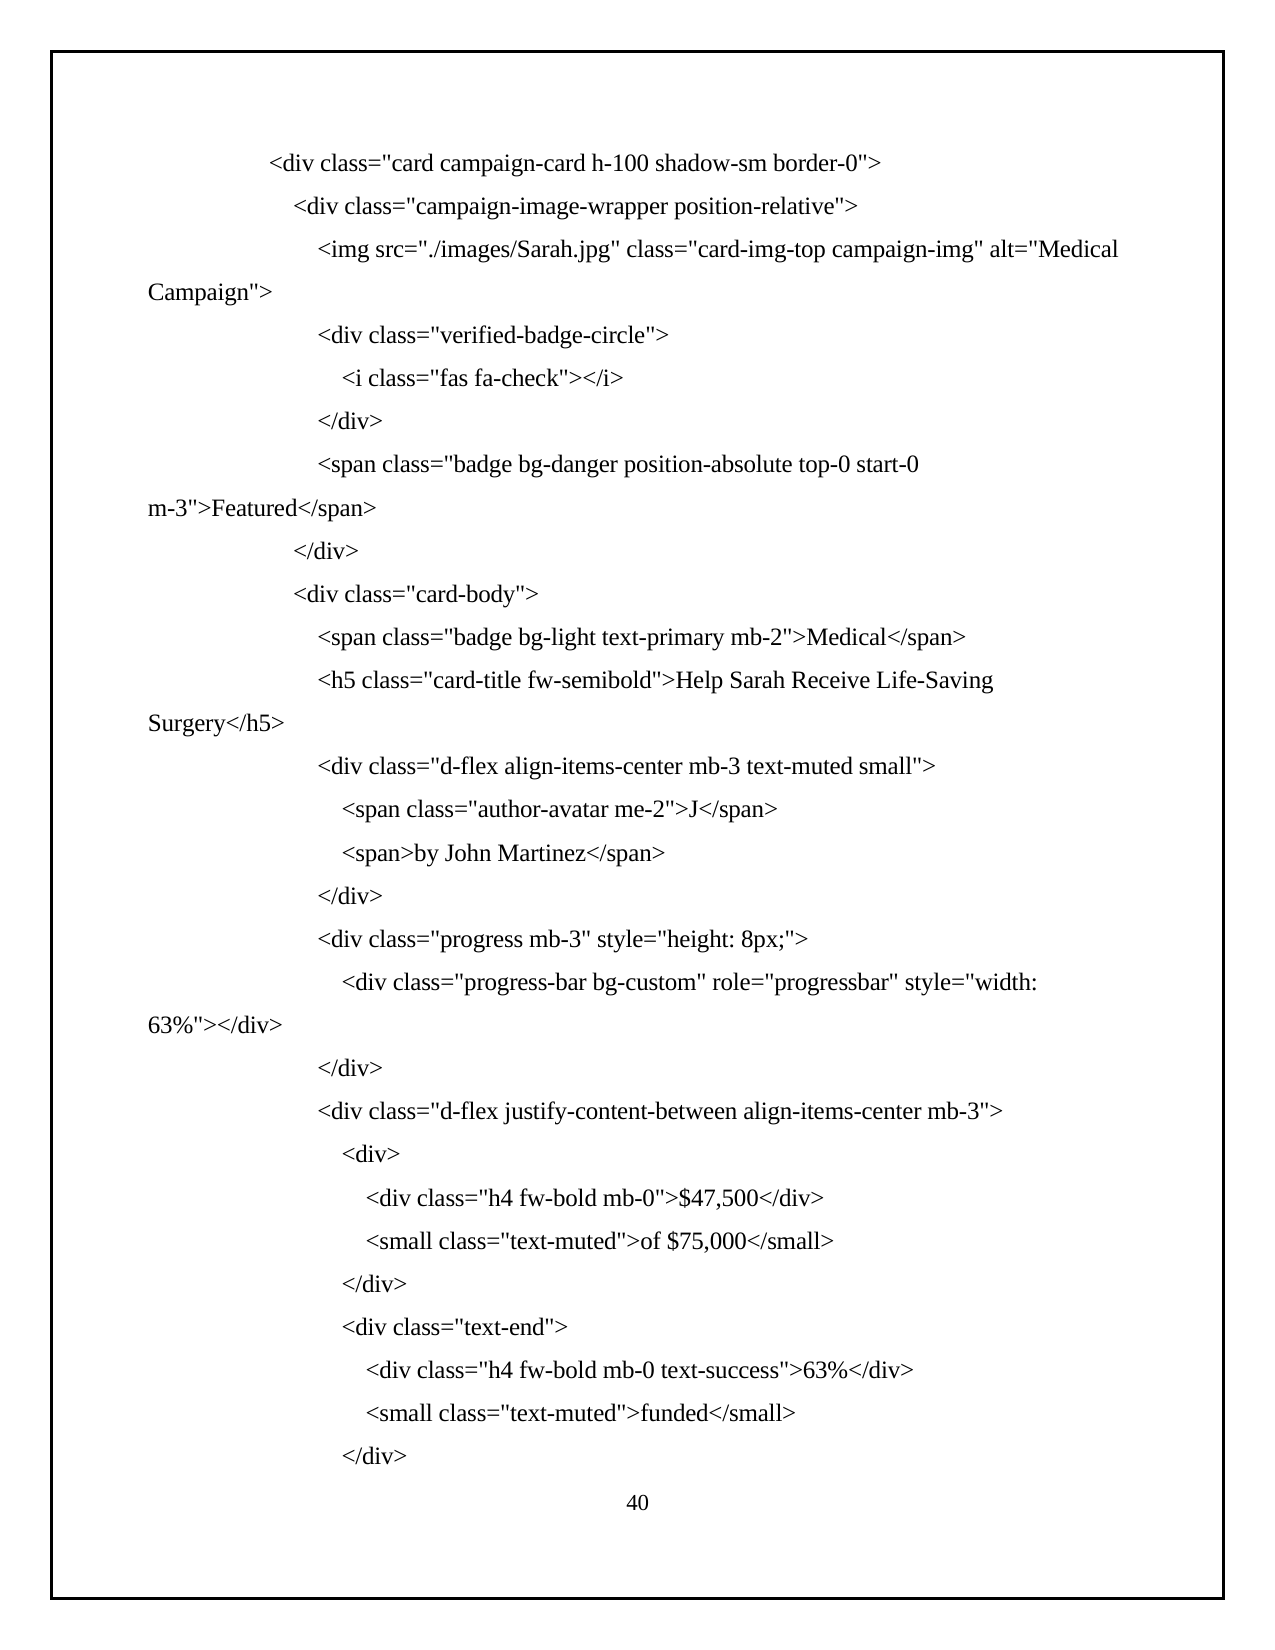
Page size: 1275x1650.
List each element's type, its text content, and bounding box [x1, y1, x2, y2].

text <div class="card campaign-card h-100 shadow-sm border-0"> [148, 148, 1127, 176]
text </div> [148, 406, 1127, 435]
text <div class="progress mb-3" style="height: 8px;"> [148, 924, 1127, 953]
text <div class="d-flex align-items-center mb-3 text-muted small"> [148, 751, 1127, 780]
text <div class="h4 fw-bold mb-0">$47,500</div> [148, 1183, 1127, 1211]
text <div> [148, 1139, 1127, 1168]
text <img src="./images/Sarah.jpg" class="card-img-top campaign-img" alt="Medical Campaign"> [148, 234, 1127, 306]
text </div> [148, 1269, 1127, 1298]
text </div> [148, 536, 1127, 564]
text </div> [148, 881, 1127, 909]
text <div class="d-flex justify-content-between align-items-center mb-3"> [148, 1096, 1127, 1125]
text <i class="fas fa-check"></i> [148, 363, 1127, 392]
text <div class="h4 fw-bold mb-0 text-success">63%</div> [148, 1355, 1127, 1384]
text <h5 class="card-title fw-semibold">Help Sarah Receive Life-Saving Surgery</h5> [148, 665, 1127, 737]
text <div class="text-end"> [148, 1312, 1127, 1341]
text </div> [148, 1441, 1127, 1470]
text <div class="verified-badge-circle"> [148, 320, 1127, 349]
text <small class="text-muted">of $75,000</small> [148, 1226, 1127, 1254]
text <span>by John Martinez</span> [148, 838, 1127, 866]
text <span class="author-avatar me-2">J</span> [148, 794, 1127, 823]
text <span class="badge bg-danger position-absolute top-0 start-0 m-3">Featured</span> [148, 449, 1127, 521]
text <span class="badge bg-light text-primary mb-2">Medical</span> [148, 622, 1127, 651]
text <small class="text-muted">funded</small> [148, 1398, 1127, 1427]
text <div class="card-body"> [148, 579, 1127, 608]
text <div class="progress-bar bg-custom" role="progressbar" style="width: 63%"></div> [148, 967, 1127, 1039]
text </div> [148, 1053, 1127, 1082]
text <div class="campaign-image-wrapper position-relative"> [148, 191, 1127, 219]
